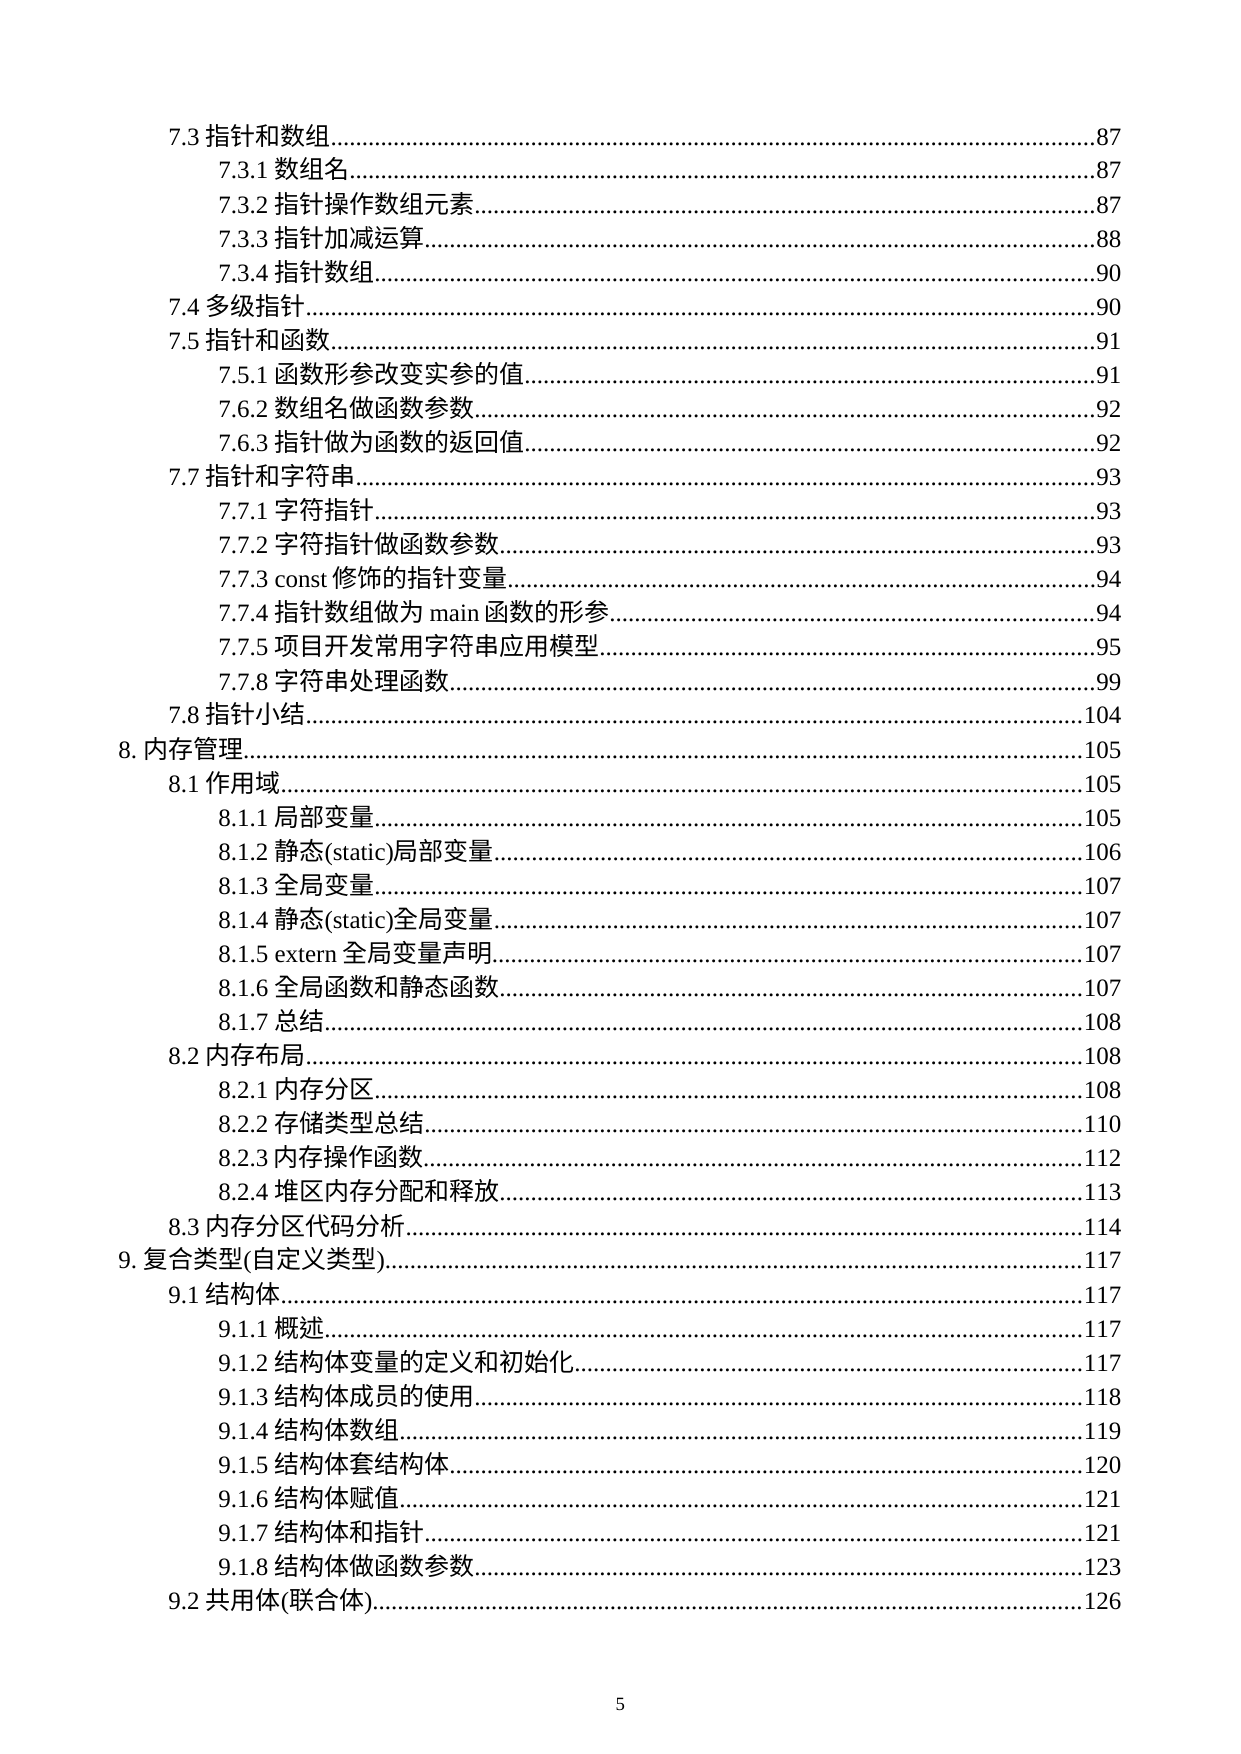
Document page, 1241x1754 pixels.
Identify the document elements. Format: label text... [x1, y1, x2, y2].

text 7.7.4 指针数组做为main函数的形参 94 [218, 595, 1122, 629]
text 8.1.4 静态(static)全局变量 107 [218, 902, 1122, 936]
text 8.1.2 静态(static)局部变量 106 [218, 833, 1122, 867]
text 8. 内存管理 105 [118, 731, 1122, 765]
text 7.6.2 数组名做函数参数 92 [218, 391, 1122, 425]
text 7.4 多级指针 90 [168, 288, 1122, 322]
text 8.2.3内存操作函数 112 [218, 1140, 1122, 1174]
text 9.2 共用体(联合体) 126 [168, 1583, 1122, 1617]
text 8.1.6 全局函数和静态函数 107 [218, 970, 1122, 1004]
text 7.7.3 const修饰的指针变量 94 [218, 561, 1122, 595]
text 9. 复合类型(自定义类型) 117 [118, 1242, 1122, 1276]
text 8.1 作用域 105 [168, 765, 1122, 799]
text 7.6.3 指针做为函数的返回值 92 [218, 425, 1122, 459]
text 9.1.3 结构体成员的使用 118 [218, 1378, 1122, 1412]
text 9.1.2 结构体变量的定义和初始化 117 [218, 1344, 1122, 1378]
text 7.3 指针和数组 87 [168, 118, 1122, 152]
text 8.2.1 内存分区 108 [218, 1072, 1122, 1106]
text 8.1.7 总结 108 [218, 1004, 1122, 1038]
text 7.7.1 字符指针 93 [218, 493, 1122, 527]
text 8.1.5 extern全局变量声明 107 [218, 936, 1122, 970]
text 8.1.1 局部变量 105 [218, 799, 1122, 833]
text 9.1.4 结构体数组 119 [218, 1412, 1122, 1447]
text 7.3.4 指针数组 90 [218, 254, 1122, 288]
text 8.2.2 存储类型总结 110 [218, 1106, 1122, 1140]
text 7.7 指针和字符串 93 [168, 459, 1122, 493]
text 8.3 内存分区代码分析 114 [168, 1208, 1122, 1242]
text 7.7.2 字符指针做函数参数 93 [218, 527, 1122, 561]
text 7.5 指针和函数 91 [168, 322, 1122, 357]
text 9.1 结构体 117 [168, 1276, 1122, 1310]
text 9.1.1 概述 117 [218, 1310, 1122, 1344]
text 8.2.4 堆区内存分配和释放 113 [218, 1174, 1122, 1208]
text 7.8 指针小结 104 [168, 697, 1122, 731]
text 8.1.3 全局变量 107 [218, 867, 1122, 902]
text 7.3.3 指针加减运算 88 [218, 220, 1122, 254]
text 7.3.1 数组名 87 [218, 152, 1122, 186]
text 9.1.5 结构体套结构体 120 [218, 1447, 1122, 1481]
text 8.2 内存布局 108 [168, 1038, 1122, 1072]
text 9.1.7 结构体和指针 121 [218, 1515, 1122, 1549]
text 7.3.2 指针操作数组元素 87 [218, 186, 1122, 220]
text 9.1.6 结构体赋值 121 [218, 1481, 1122, 1515]
text 9.1.8 结构体做函数参数 123 [218, 1549, 1122, 1583]
text 7.7.5 项目开发常用字符串应用模型 95 [218, 629, 1122, 663]
text 7.7.8 字符串处理函数 99 [218, 663, 1122, 697]
text 7.5.1 函数形参改变实参的值 91 [218, 357, 1122, 391]
